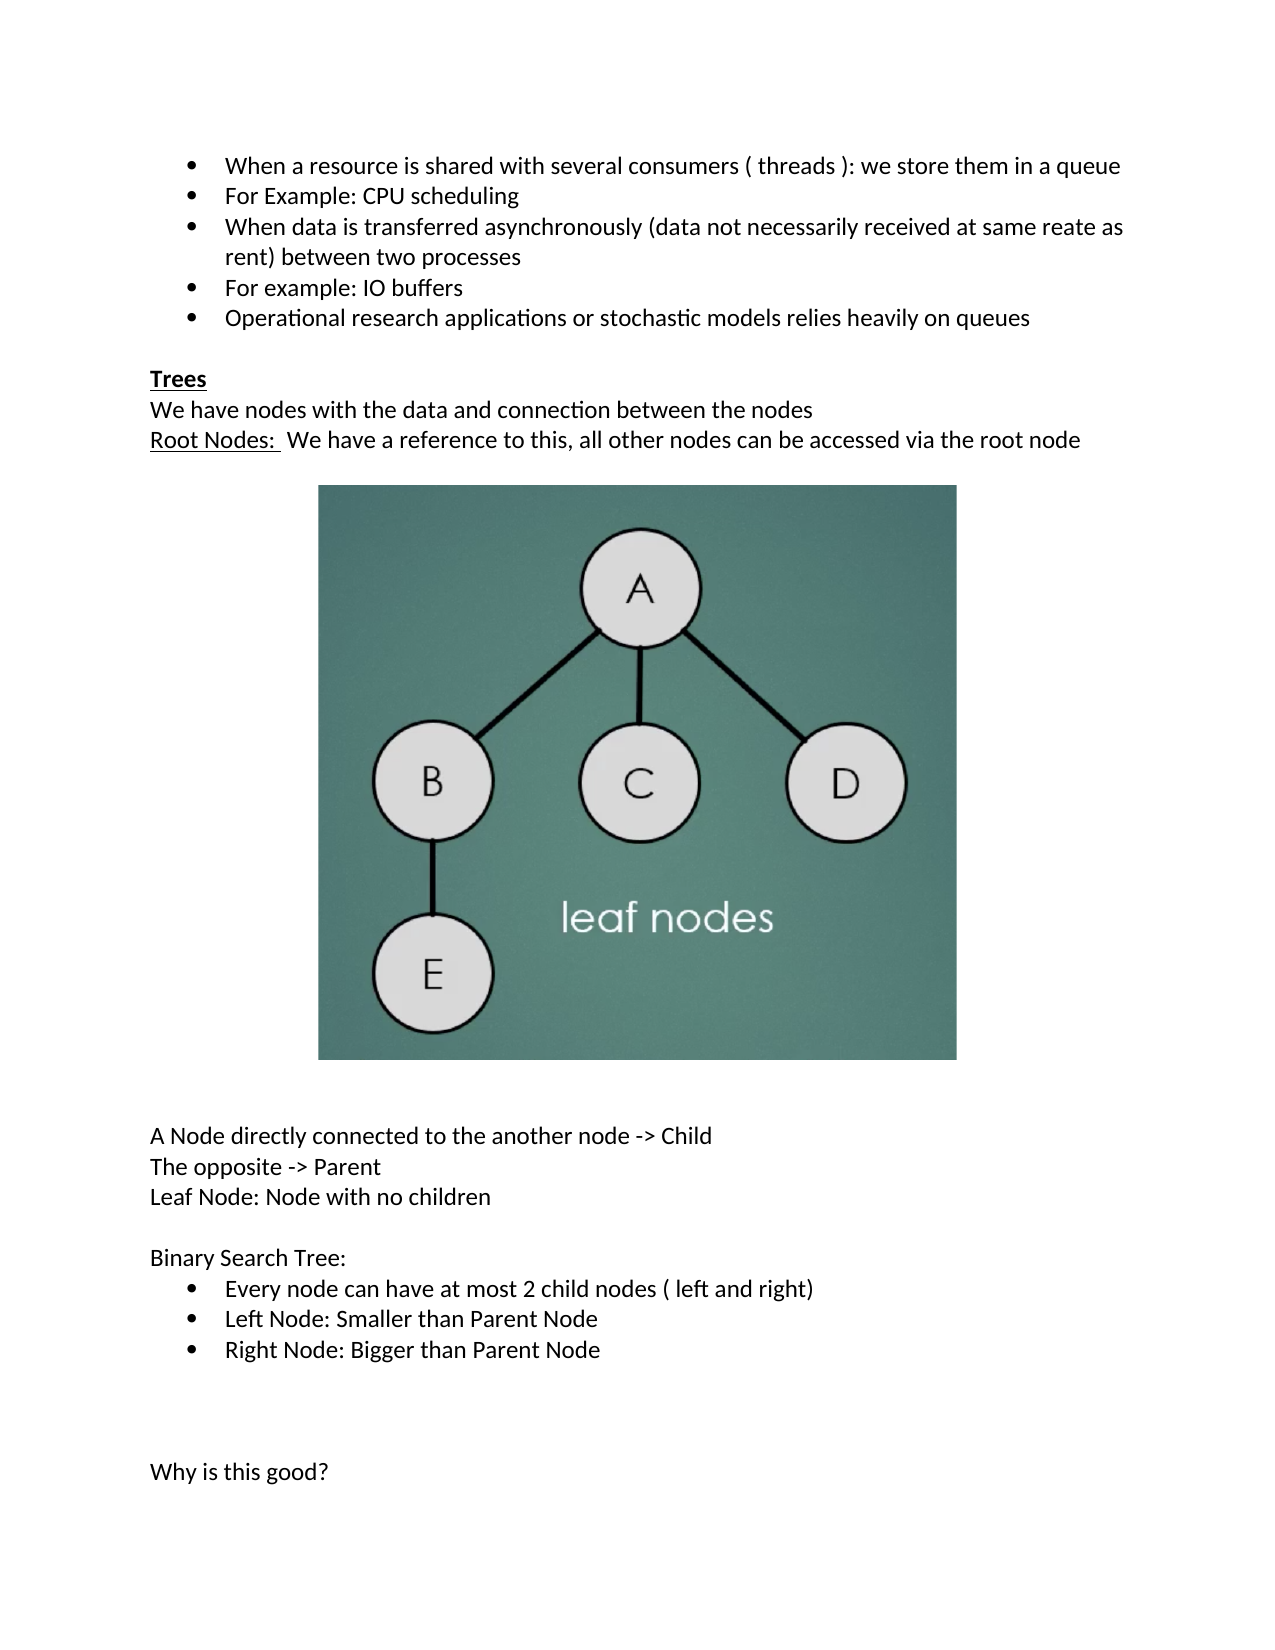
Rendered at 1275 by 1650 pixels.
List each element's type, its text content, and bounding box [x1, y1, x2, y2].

list For Example: CPU scheduling [187, 181, 1125, 211]
text The opposite -> Parent [150, 1151, 1125, 1181]
list Operational research applications or stochastic models relies heavily on queues [187, 303, 1125, 333]
list Every node can have at most 2 child nodes ( left and right) [187, 1273, 1125, 1303]
list Right Node: Bigger than Parent Node [187, 1334, 1125, 1364]
text A Node directly connected to the another node -> Child [150, 1120, 1125, 1151]
text We have nodes with the data and connection between the nodes [150, 394, 1125, 425]
text Root Nodes: We have a reference to this, all other nodes can be accessed via the root node [150, 425, 1125, 455]
list When data is transferred asynchronously (data not necessarily received at same reate as rent) between two processes [187, 211, 1125, 272]
list Left Node: Smaller than Parent Node [187, 1303, 1125, 1334]
text Binary Search Tree: [150, 1242, 1125, 1273]
list When a resource is shared with several consumers ( threads ): we store them in a queue [187, 150, 1125, 181]
text Trees [150, 364, 1125, 394]
text Leaf Node: Node with no children [150, 1181, 1125, 1212]
list For example: IO buffers [187, 272, 1125, 303]
text Why is this good? [150, 1456, 1125, 1486]
picture [318, 485, 957, 1060]
